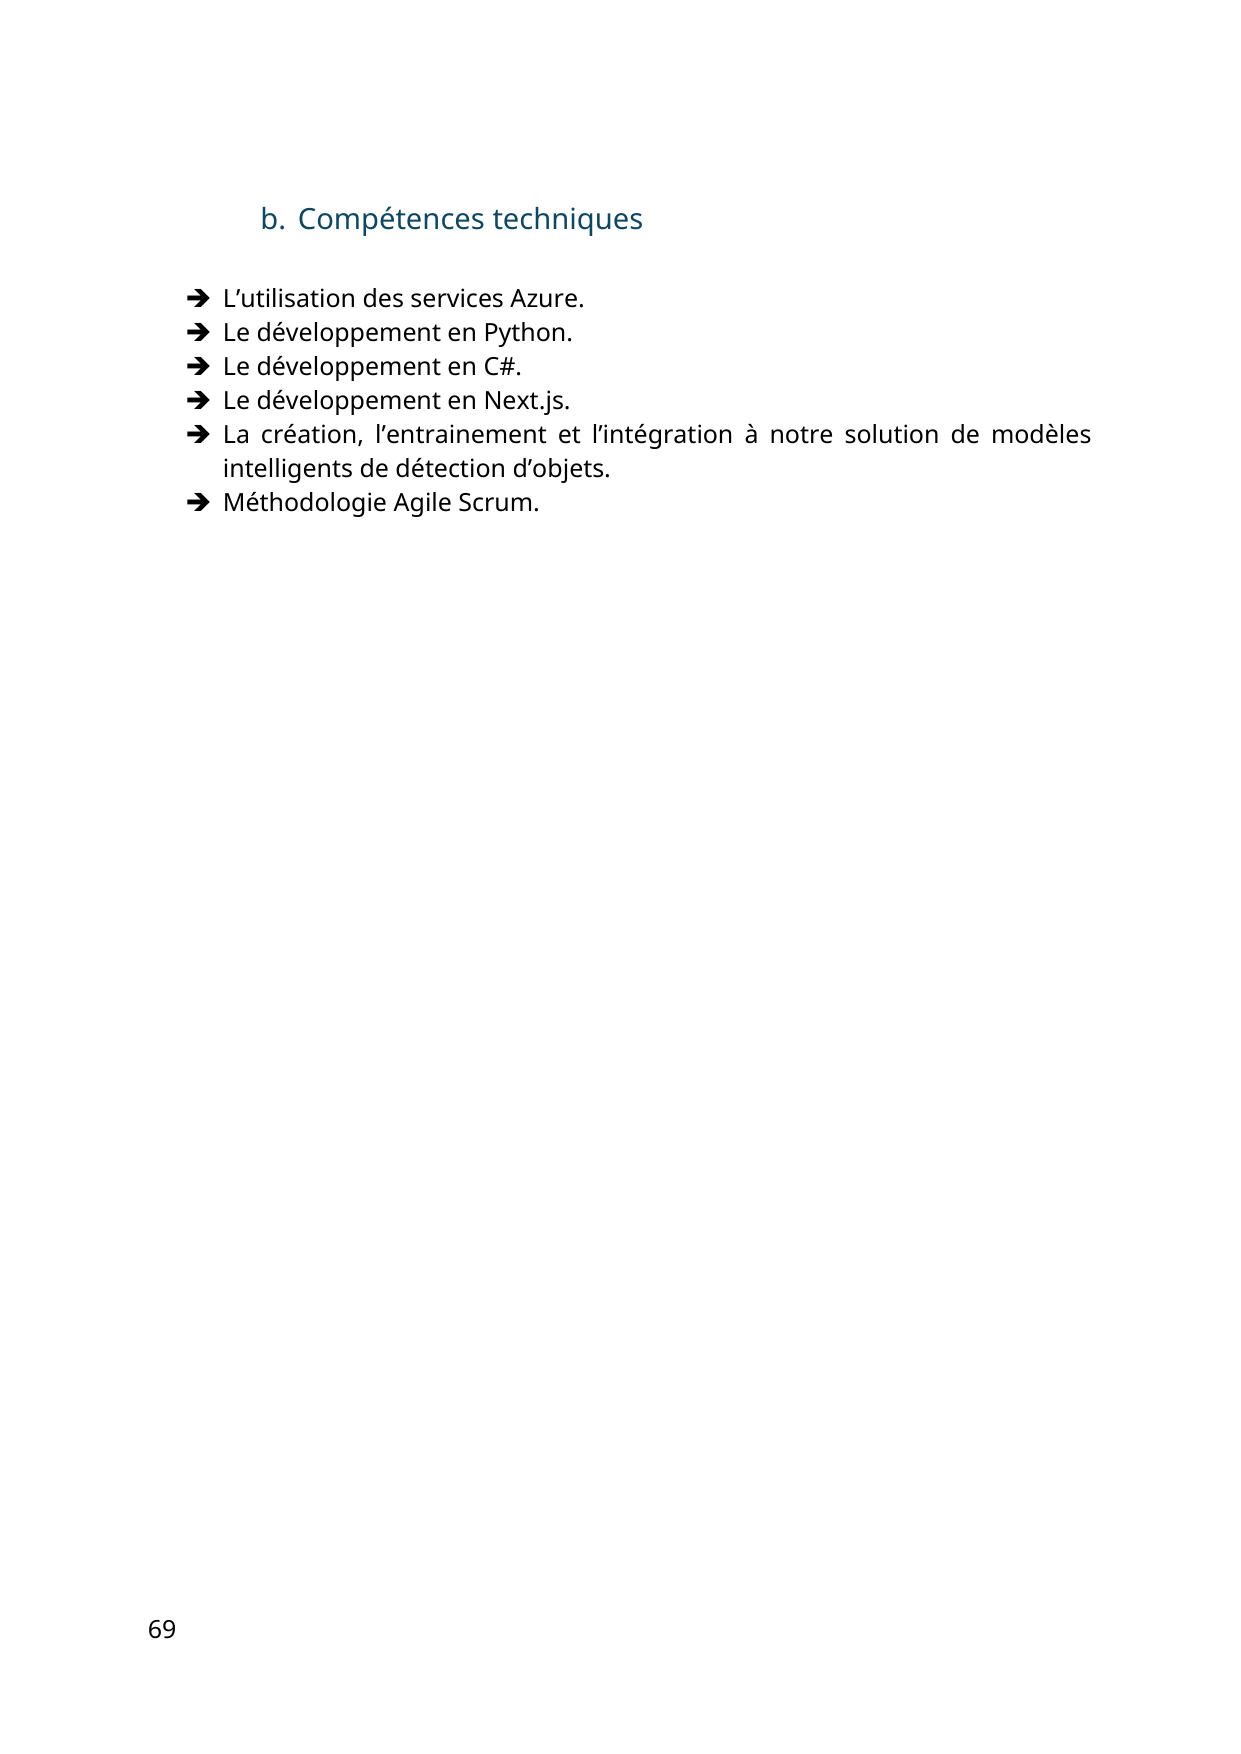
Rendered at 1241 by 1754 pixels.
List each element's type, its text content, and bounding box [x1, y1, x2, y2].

list Méthodologie Agile Scrum. [185, 485, 1093, 519]
list La création, l’entrainement et l’intégration à notre solution de modèles intelligents de détection d’objets. [185, 417, 1093, 485]
list L’utilisation des services Azure. [185, 280, 1093, 314]
list Le développement en C#. [185, 348, 1093, 383]
list Le développement en Python. [185, 314, 1093, 348]
list Le développement en Next.js. [185, 383, 1093, 417]
subtitle Compétences techniques [260, 198, 1093, 238]
